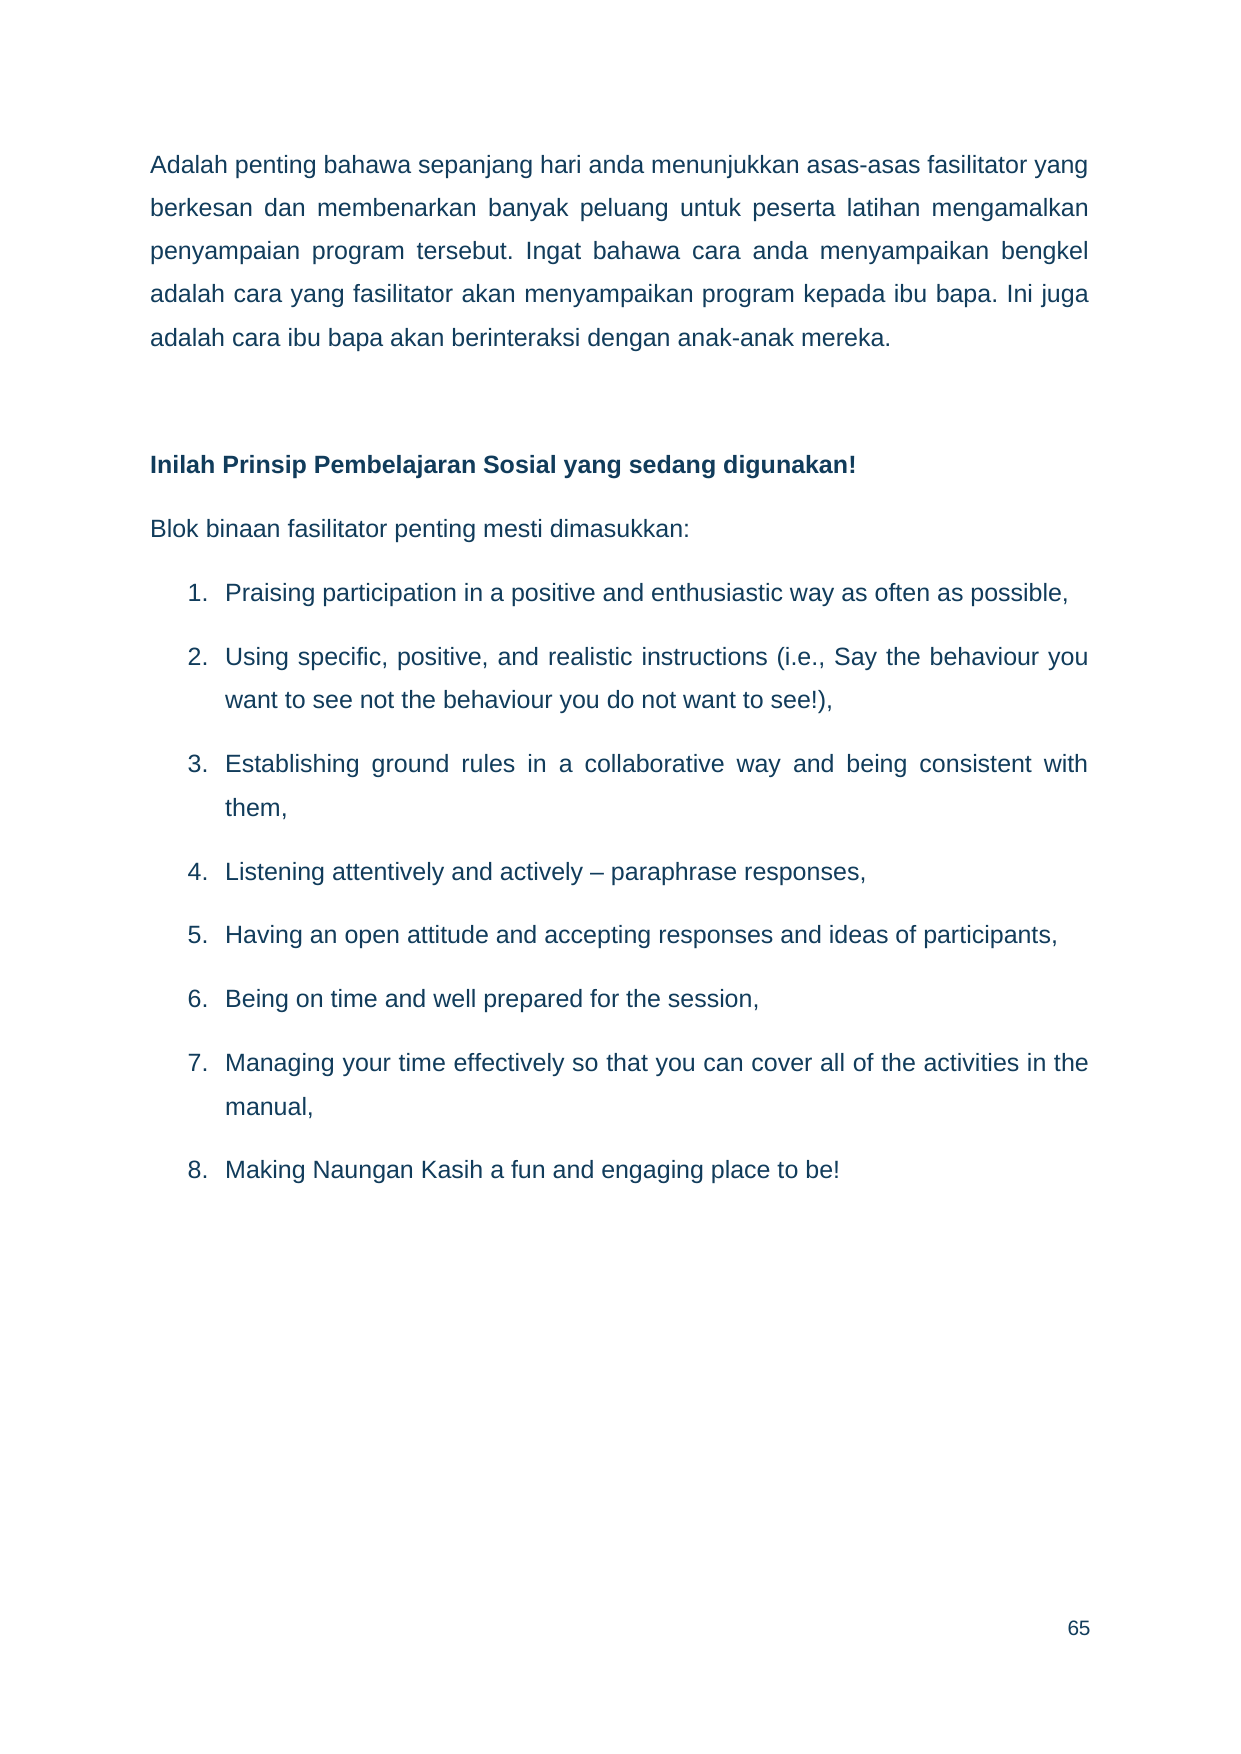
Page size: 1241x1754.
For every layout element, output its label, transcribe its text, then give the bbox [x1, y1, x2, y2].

text Adalah penting bahawa sepanjang hari anda menunjukkan asas-asas fasilitator yang berkesan dan membenarkan banyak peluang untuk peserta latihan mengamalkan penyampaian program tersebut. Ingat bahawa cara anda menyampaikan bengkel adalah cara yang fasilitator akan menyampaikan program kepada ibu bapa. Ini juga adalah cara ibu bapa akan berinteraksi dengan anak-anak mereka. [150, 150, 1090, 351]
list Listening attentively and actively – paraphrase responses, [187, 856, 1090, 885]
list Making Naungan Kasih a fun and engaging place to be! [187, 1155, 1090, 1184]
text Blok binaan fasilitator penting mesti dimasukkan: [150, 514, 1090, 543]
list Managing your time effectively so that you can cover all of the activities in the manual, [187, 1048, 1090, 1120]
list Being on time and well prepared for the session, [187, 984, 1090, 1013]
text Inilah Prinsip Pembelajaran Sosial yang sedang digunakan! [150, 450, 1090, 479]
list Using specific, positive, and realistic instructions (i.e., Say the behaviour you want to see not the behaviour you do not want to see!), [187, 642, 1090, 714]
list Praising participation in a positive and enthusiastic way as often as possible, [187, 578, 1090, 607]
list Having an open attitude and accepting responses and ideas of participants, [187, 920, 1090, 949]
list Establishing ground rules in a collaborative way and being consistent with them, [187, 749, 1090, 821]
